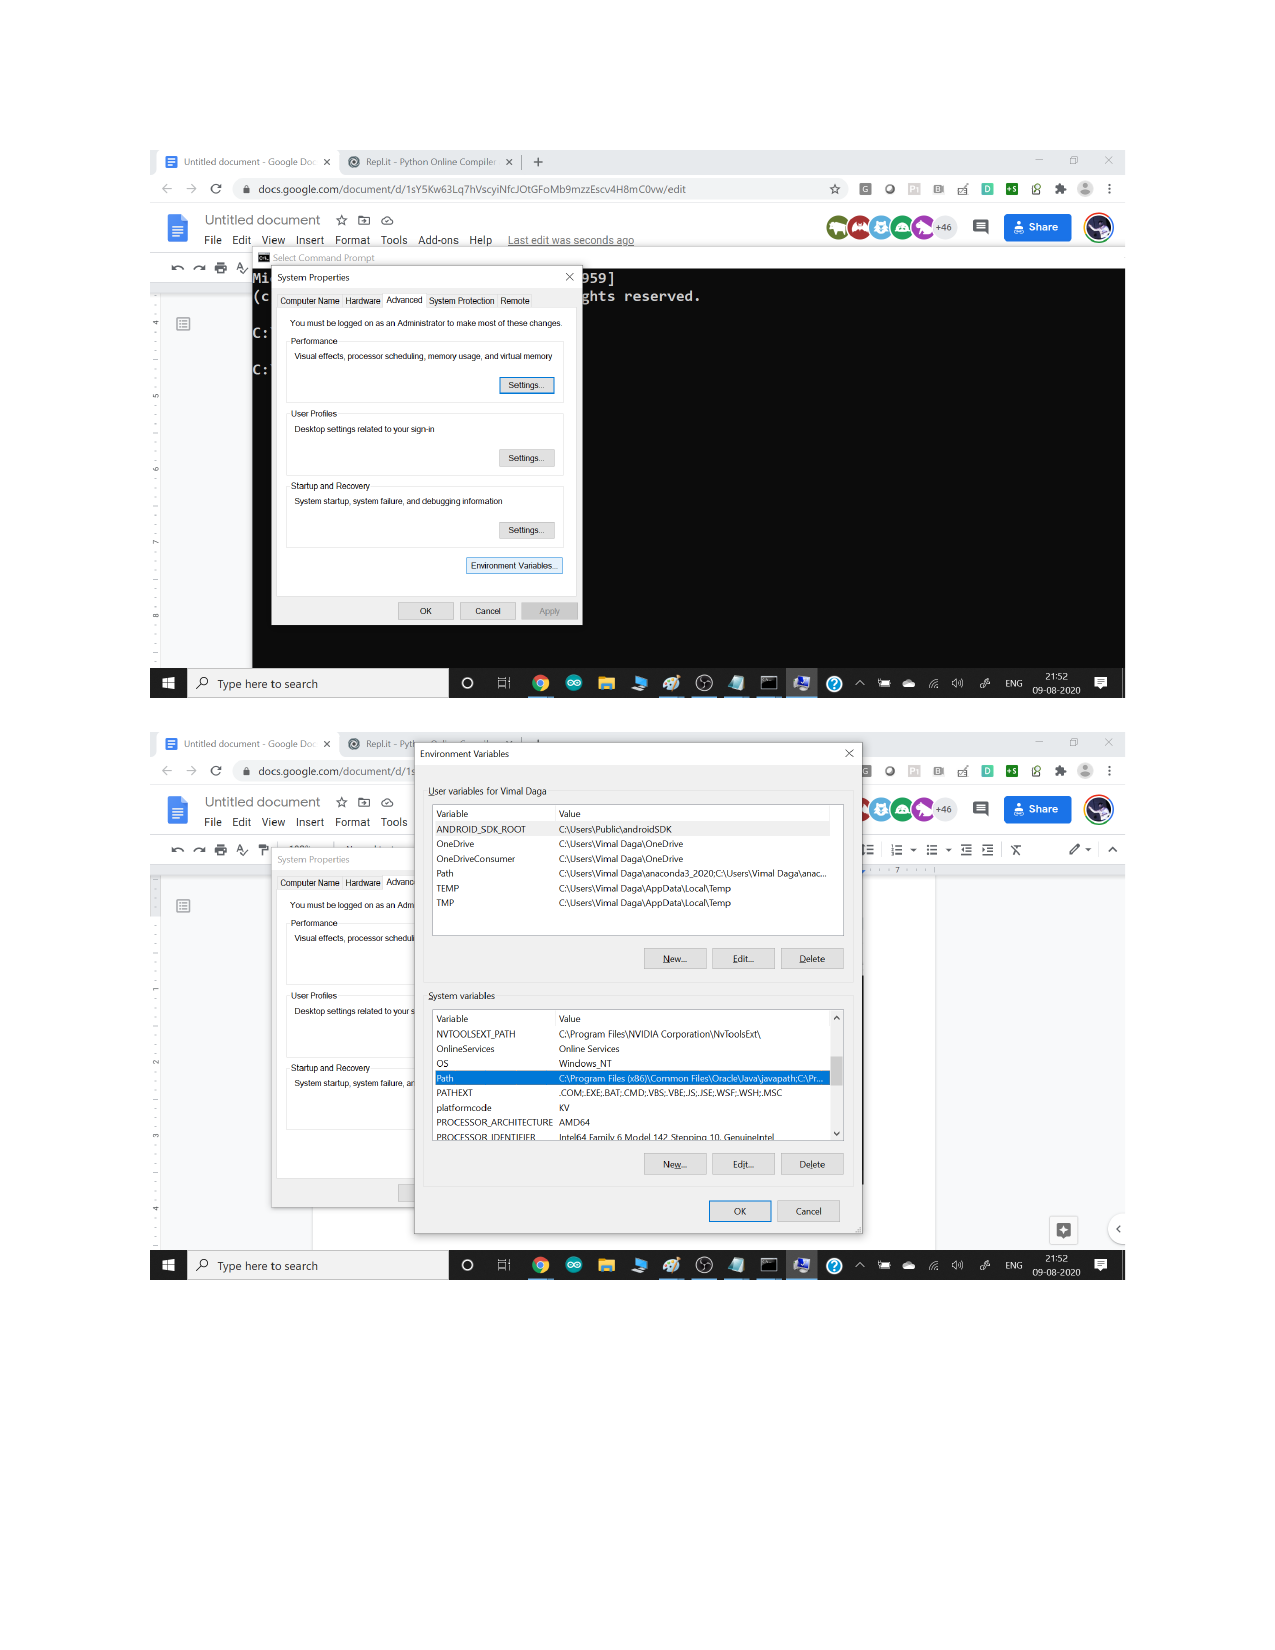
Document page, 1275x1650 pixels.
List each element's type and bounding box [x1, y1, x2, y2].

picture [150, 150, 1125, 698]
picture [150, 732, 1125, 1280]
